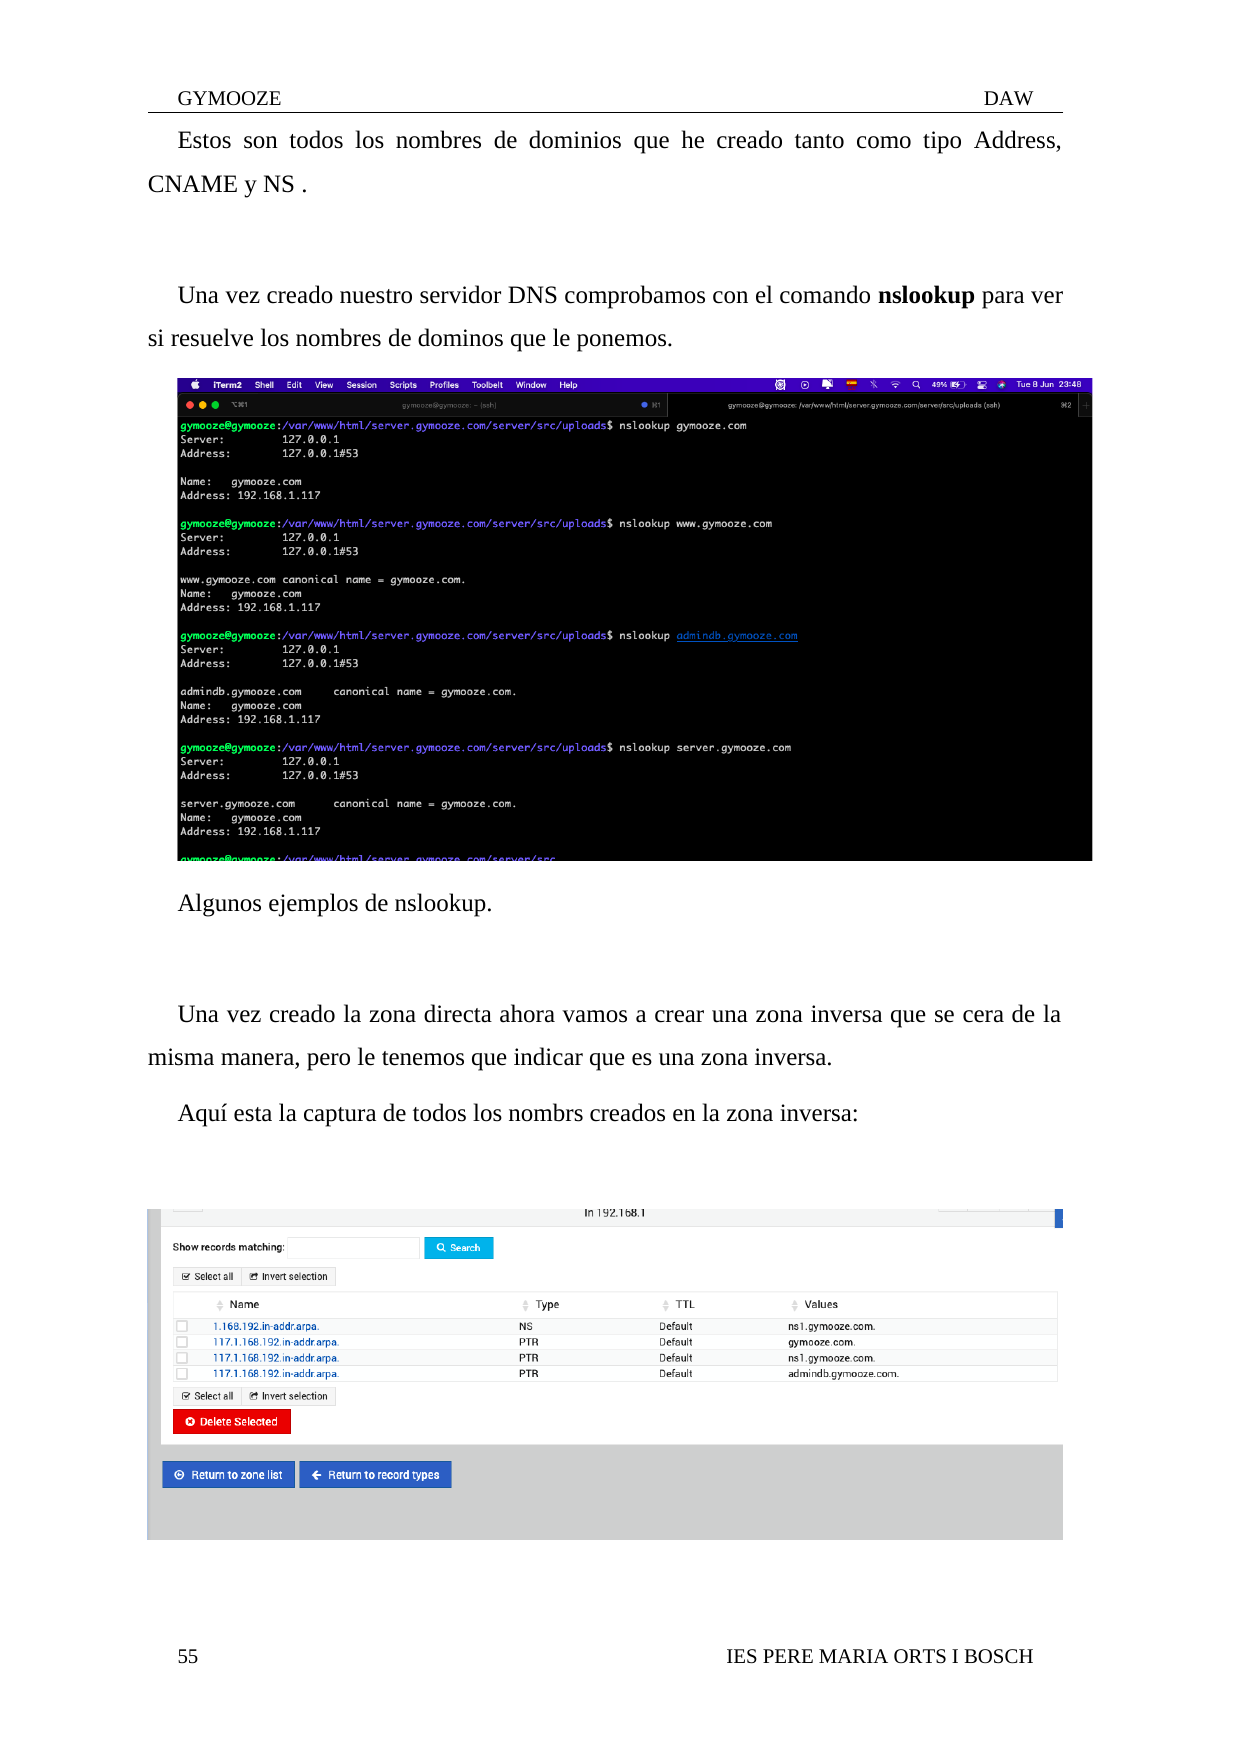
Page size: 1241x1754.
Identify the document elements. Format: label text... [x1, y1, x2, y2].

text Una vez creado nuestro servidor DNS comprobamos con el comando nslookup para ver si resuelve los nombres de dominos que le ponemos. [148, 280, 1063, 352]
text Algunos ejemplos de nslookup. [148, 888, 1063, 917]
text Aquí esta la captura de todos los nombrs creados en la zona inversa: [148, 1098, 1063, 1127]
picture [177, 378, 1093, 861]
picture [147, 1209, 1063, 1540]
text Estos son todos los nombres de dominios que he creado tanto como tipo Address, CNAME y NS . [148, 126, 1063, 197]
text Una vez creado la zona directa ahora vamos a crear una zona inversa que se cera de la misma manera, pero le tenemos que indicar que es una zona inversa. [148, 999, 1063, 1071]
